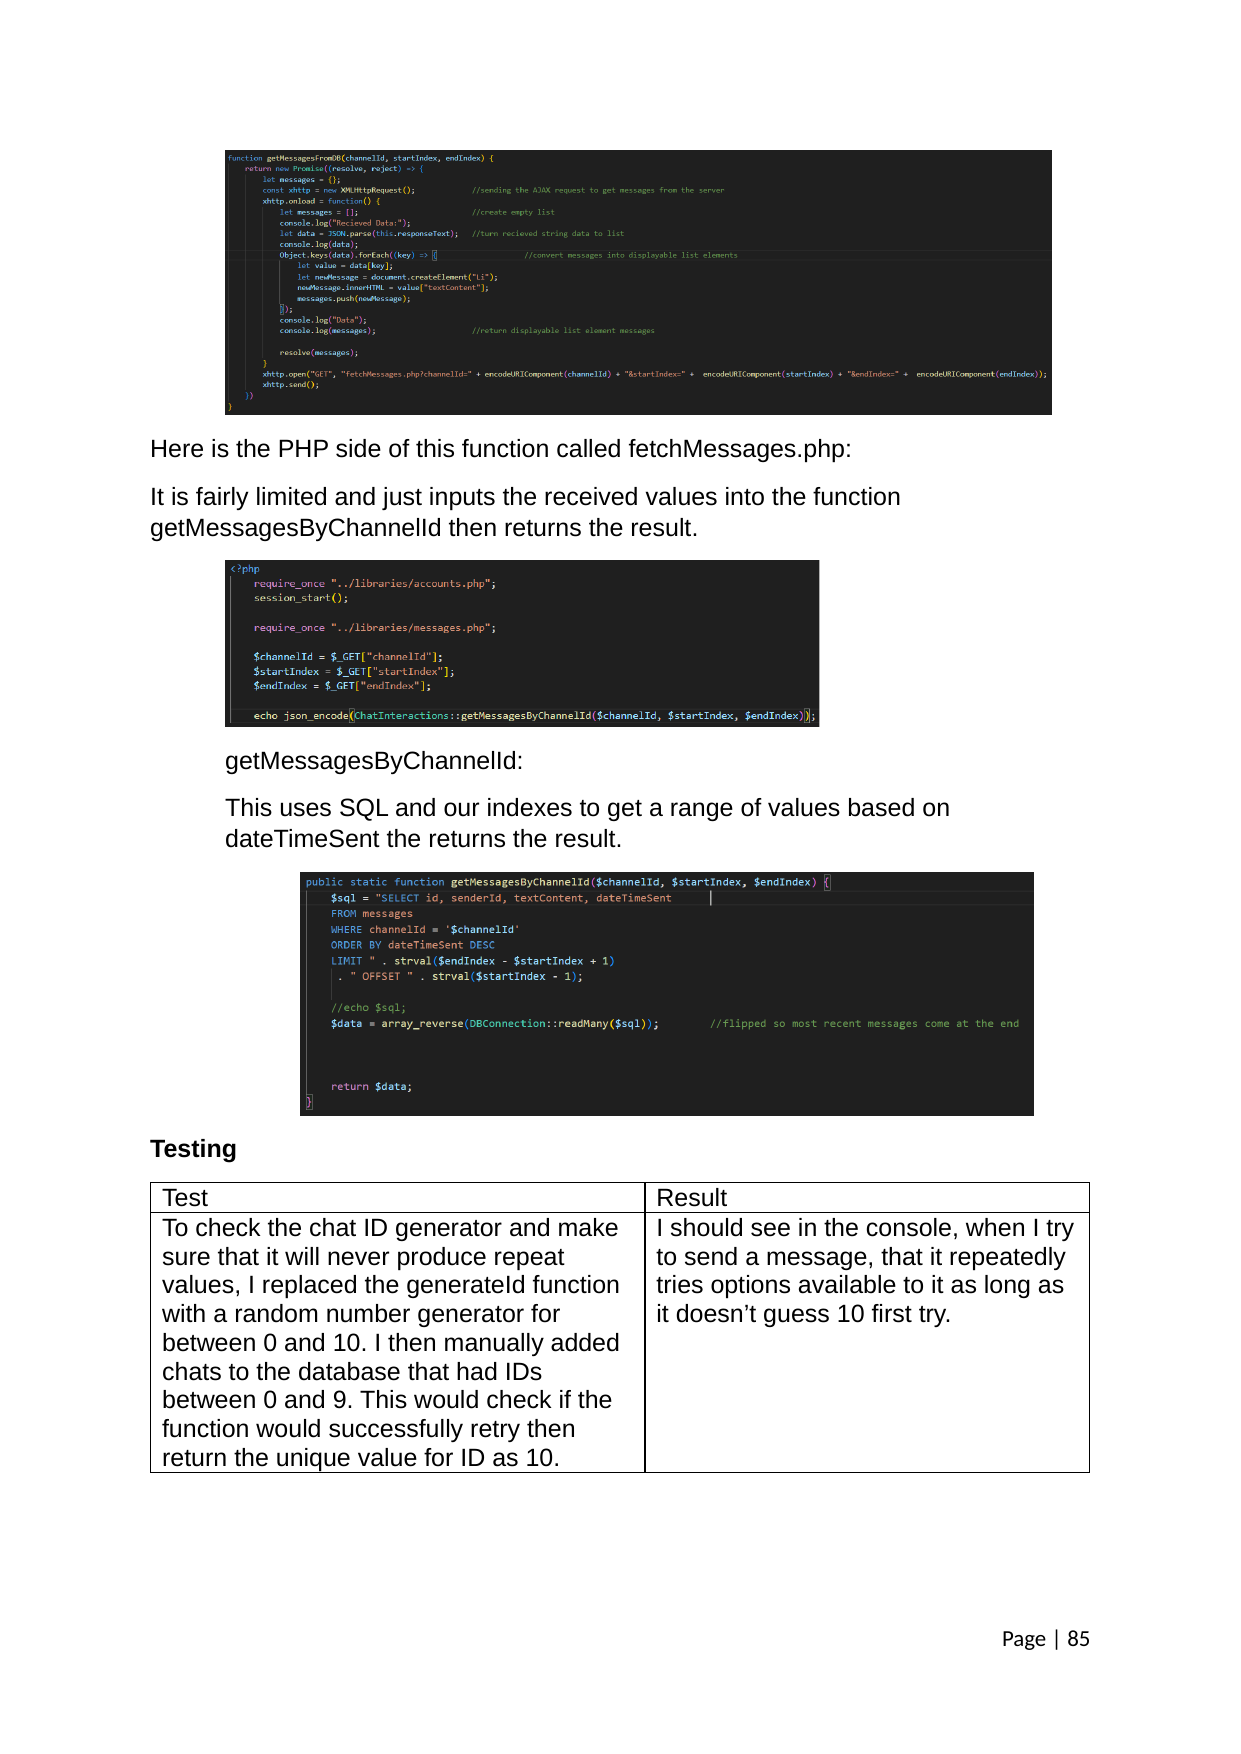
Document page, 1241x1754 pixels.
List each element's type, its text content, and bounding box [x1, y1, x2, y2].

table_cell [646, 1213, 1089, 1472]
picture [300, 872, 1034, 1116]
table_header Test [151, 1183, 644, 1212]
text getMessagesByChannelId: [150, 746, 1090, 774]
picture [225, 150, 1052, 415]
picture [225, 560, 820, 727]
text Testing [150, 1134, 1090, 1163]
text This uses SQL and our indexes to get a range of values based on dateTimeSent the returns the result. [225, 793, 1090, 853]
text It is fairly limited and just inputs the received values into the function getMessagesByChannelId then returns the result. [150, 482, 1090, 541]
table_header Result [646, 1183, 1089, 1212]
text Here is the PHP side of this function called fetchMessages.php: [150, 434, 1090, 463]
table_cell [151, 1213, 644, 1472]
